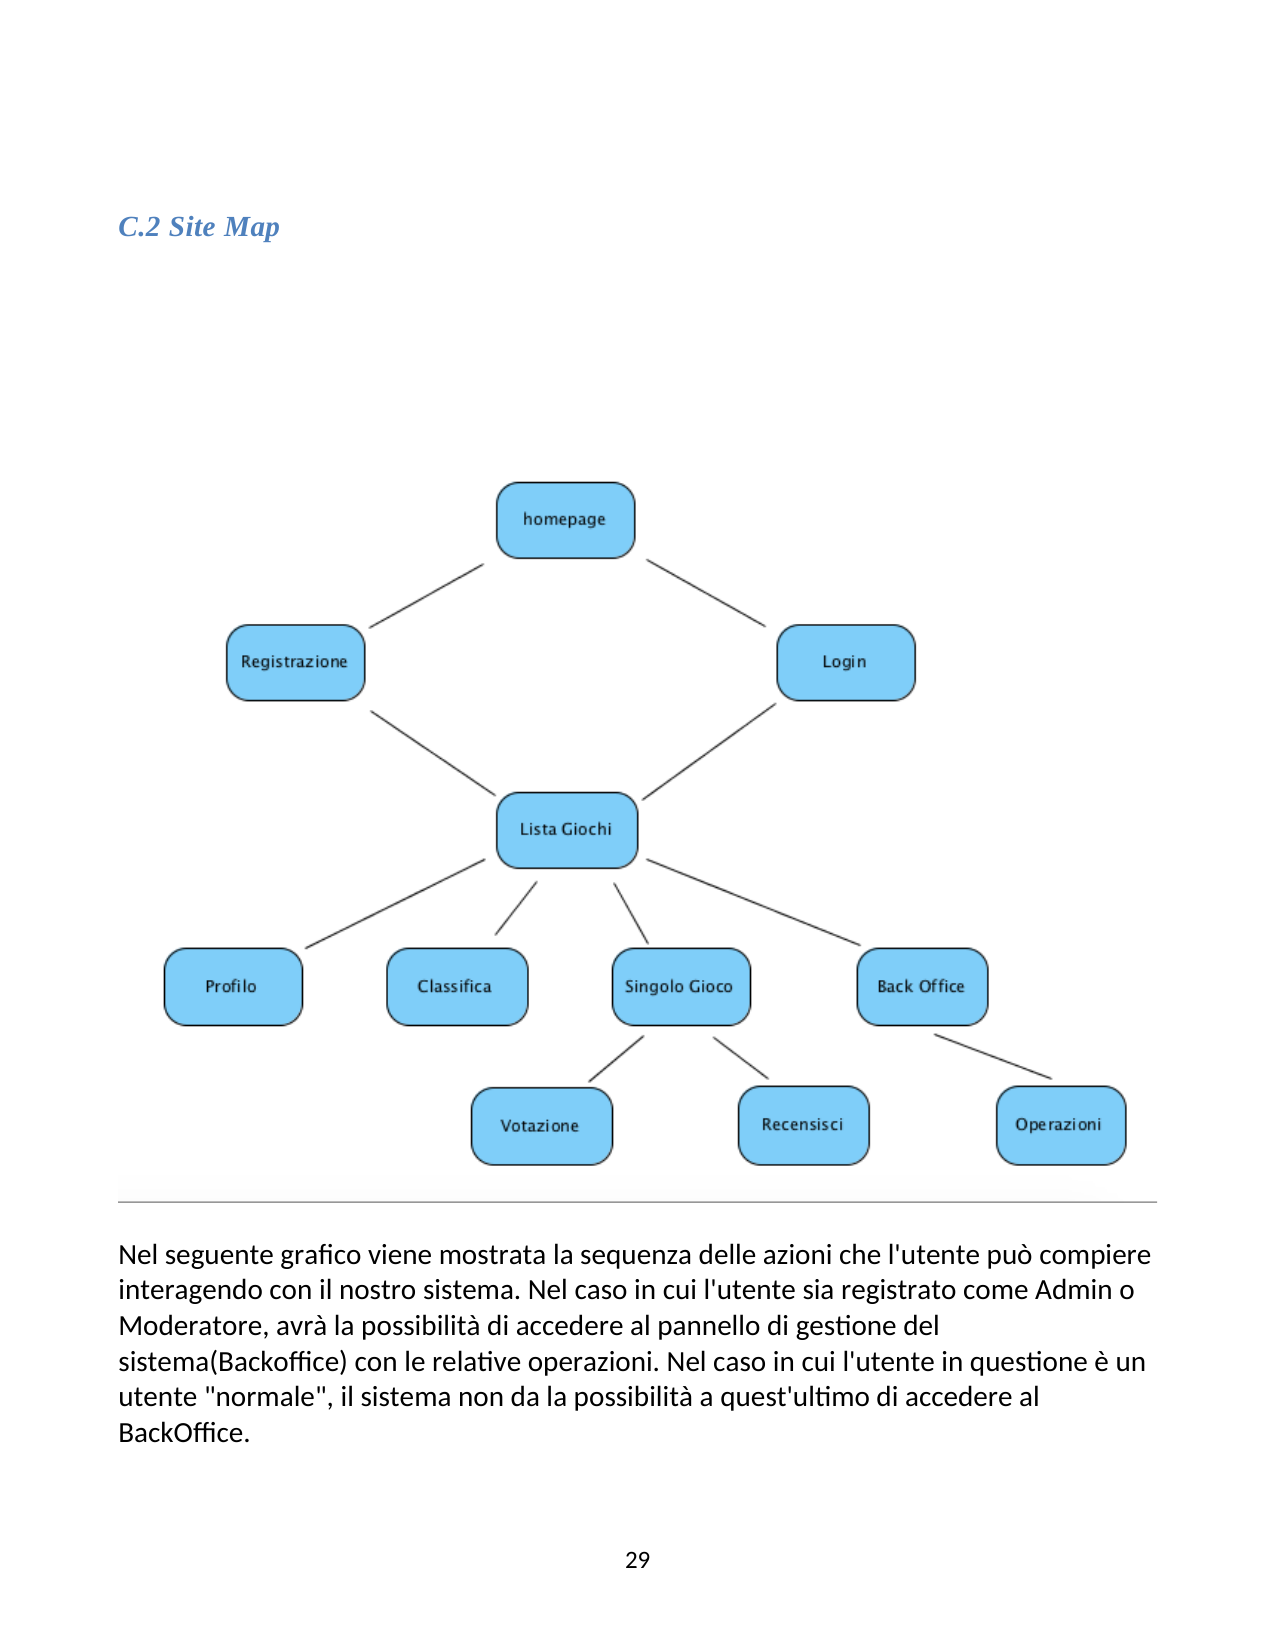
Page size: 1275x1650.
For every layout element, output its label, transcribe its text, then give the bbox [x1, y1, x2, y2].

text Nel seguente grafico viene mostrata la sequenza delle azioni che l'utente può compiere interagendo con il nostro sistema. Nel caso in cui l'utente sia registrato come Admin o Moderatore, avrà la possibilità di accedere al pannello di gestione del sistema(Backoffice) con le relative operazioni. Nel caso in cui l'utente in questione è un utente "normale", il sistema non da la possibilità a quest'ultimo di accedere al BackOffice. [118, 1236, 1157, 1449]
picture [118, 442, 1158, 1203]
text C.2 Site Map [118, 209, 1157, 242]
